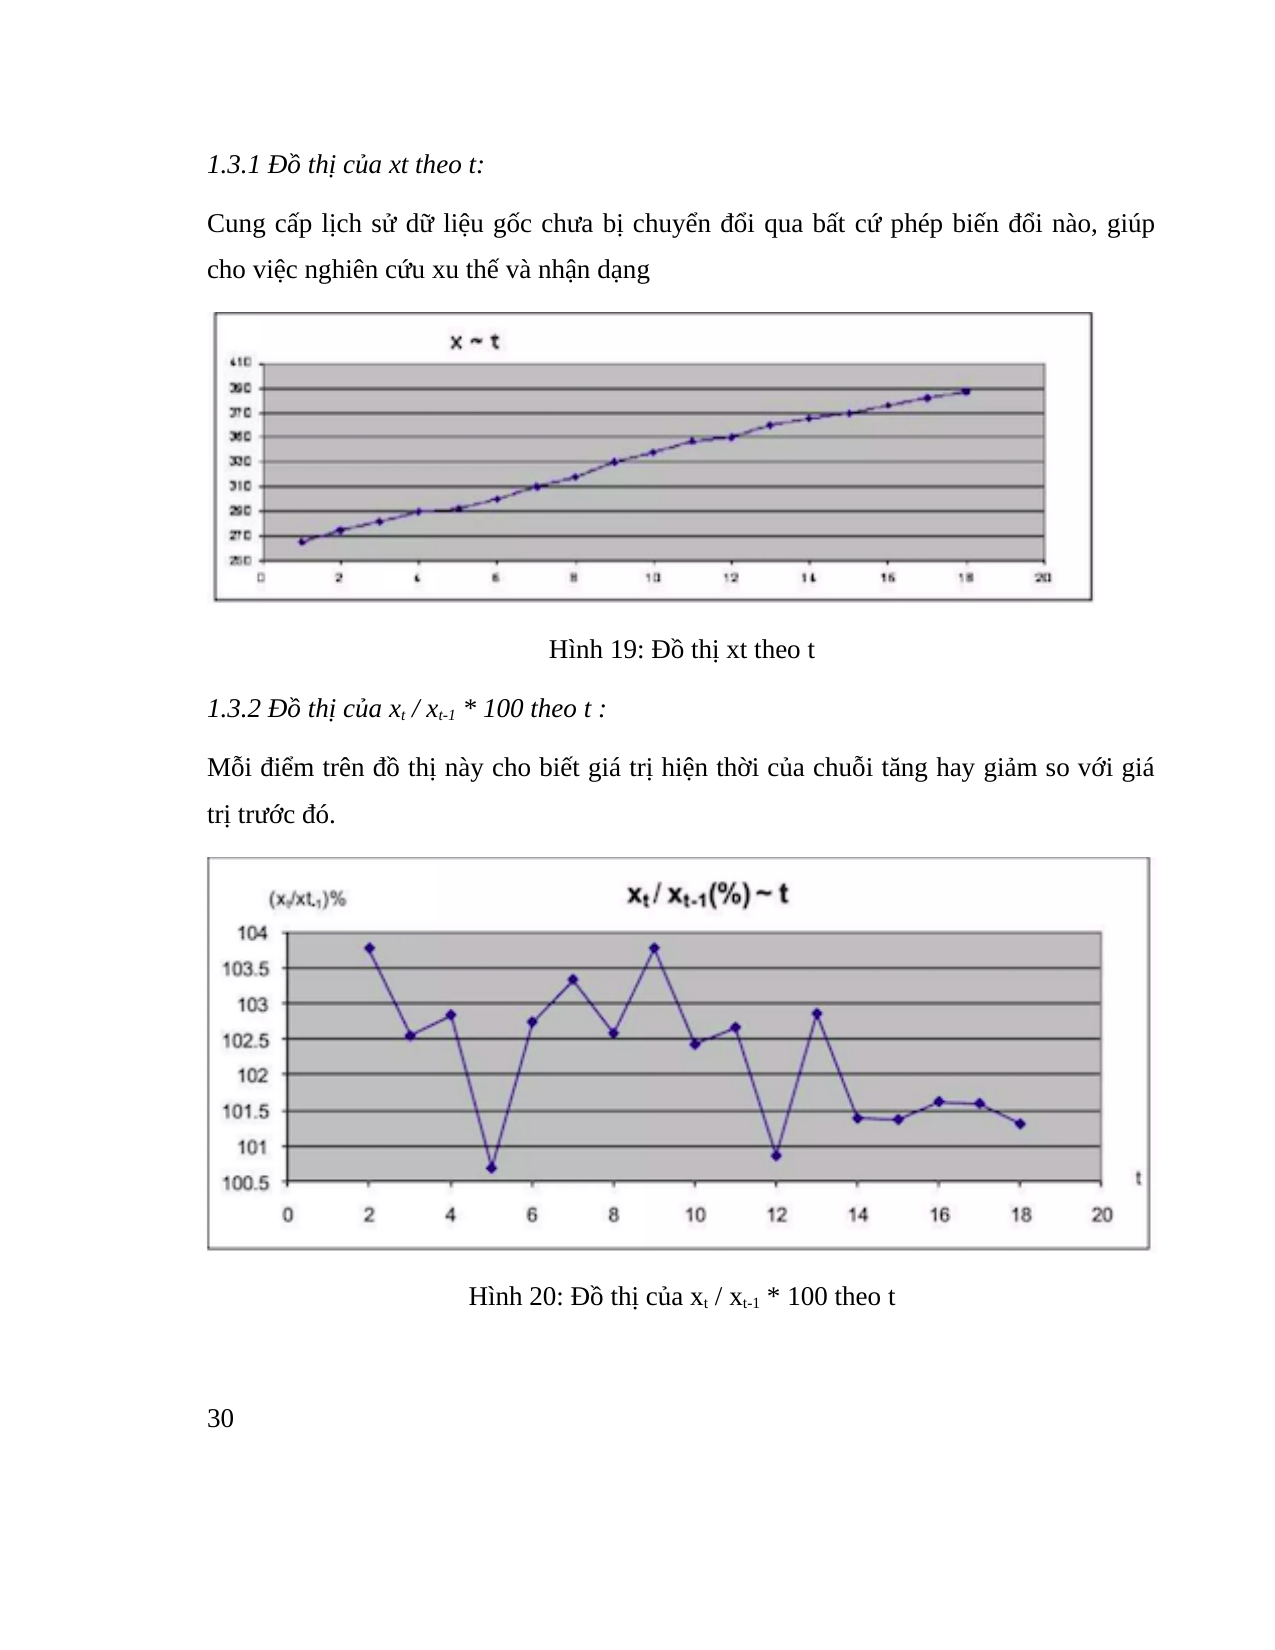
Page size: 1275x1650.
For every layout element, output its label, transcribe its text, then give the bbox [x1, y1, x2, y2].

text Mỗi điểm trên đồ thị này cho biết giá trị hiện thời của chuỗi tăng hay giảm so với giá trị trước đó. [207, 751, 1157, 829]
picture [206, 857, 1157, 1253]
picture [206, 312, 1095, 605]
text Cung cấp lịch sử dữ liệu gốc chưa bị chuyển đổi qua bất cứ phép biến đổi nào, giúp cho việc nghiên cứu xu thế và nhận dạng [207, 207, 1157, 285]
text Hình 19: Đồ thị xt theo t [207, 633, 1157, 664]
subtitle 1.3.1 Đồ thị của xt theo t: [207, 148, 1157, 179]
subtitle 1.3.2 Đồ thị của xt / xt-1 * 100 theo t : [207, 692, 1157, 723]
text Hình 20: Đồ thị của xt / xt-1 * 100 theo t [207, 1281, 1157, 1312]
